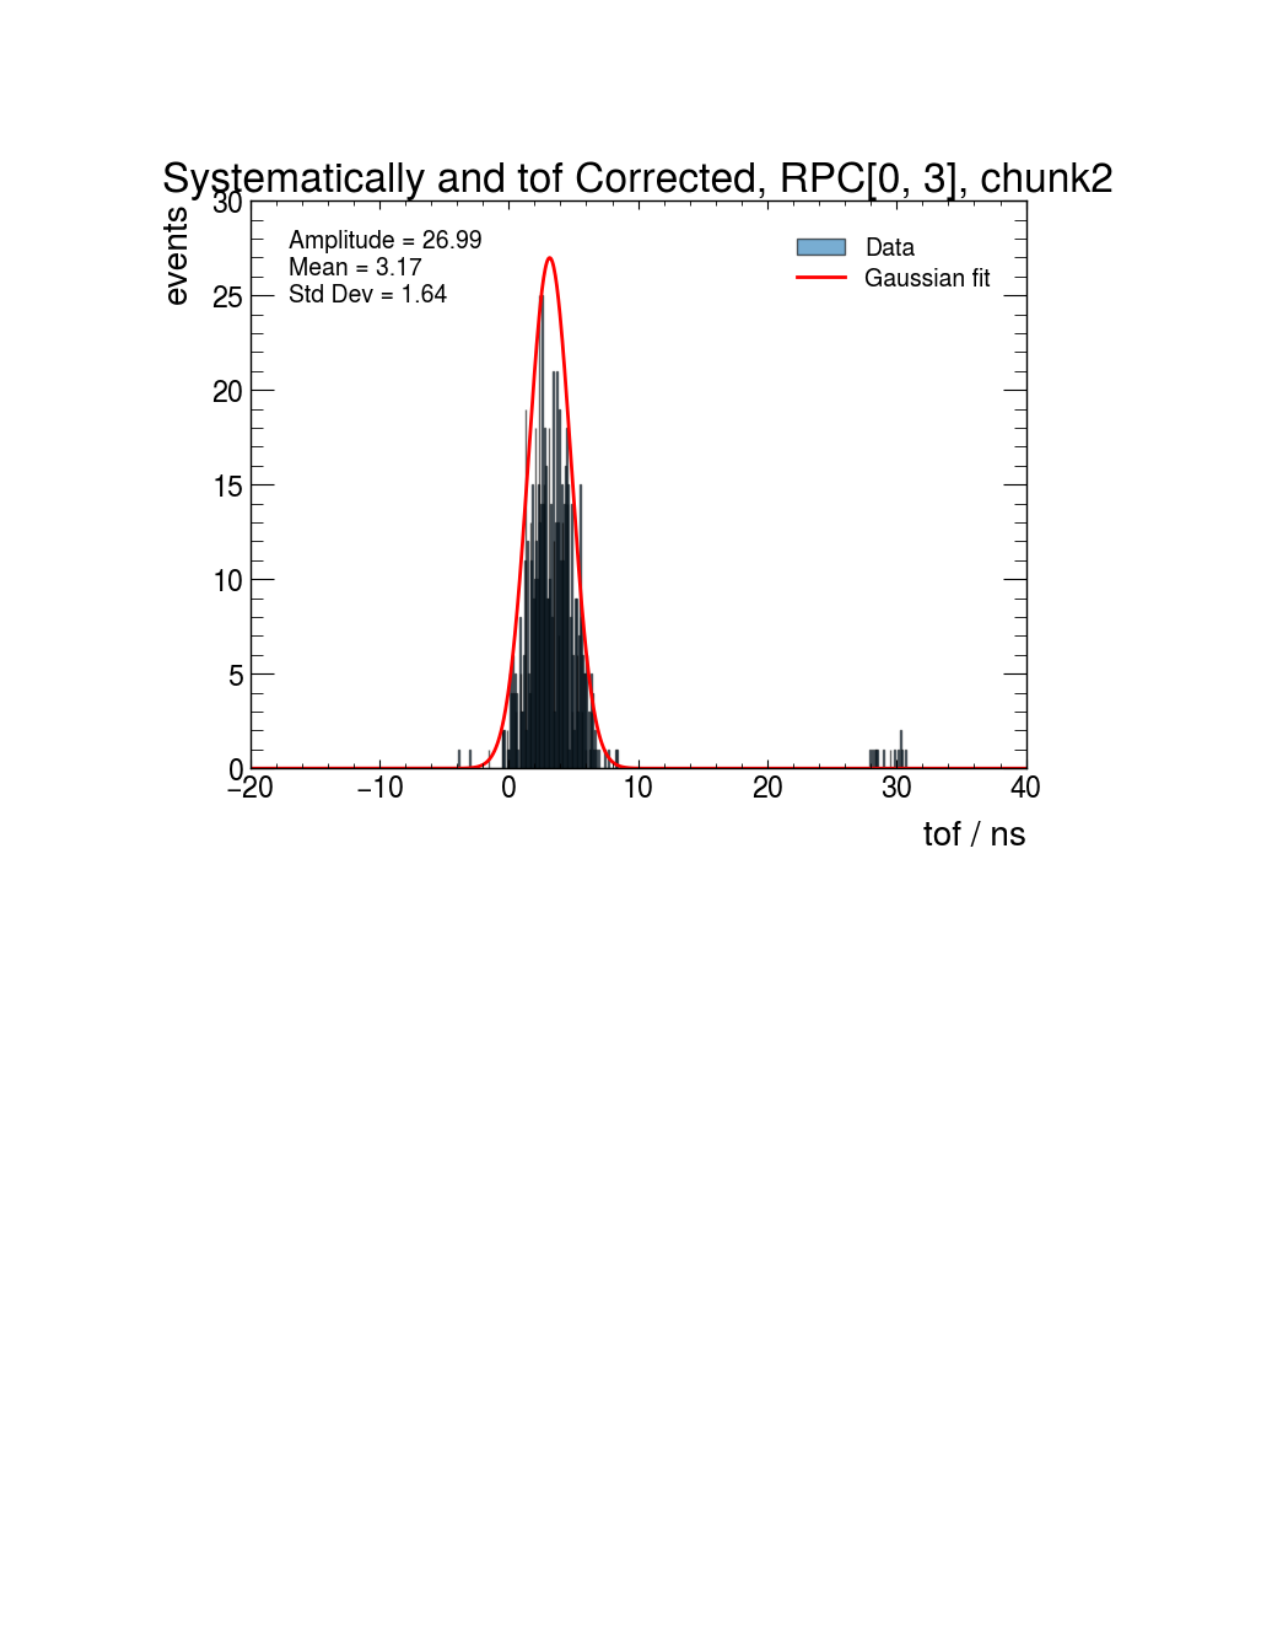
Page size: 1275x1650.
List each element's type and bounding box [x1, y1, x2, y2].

picture [150, 150, 1125, 864]
